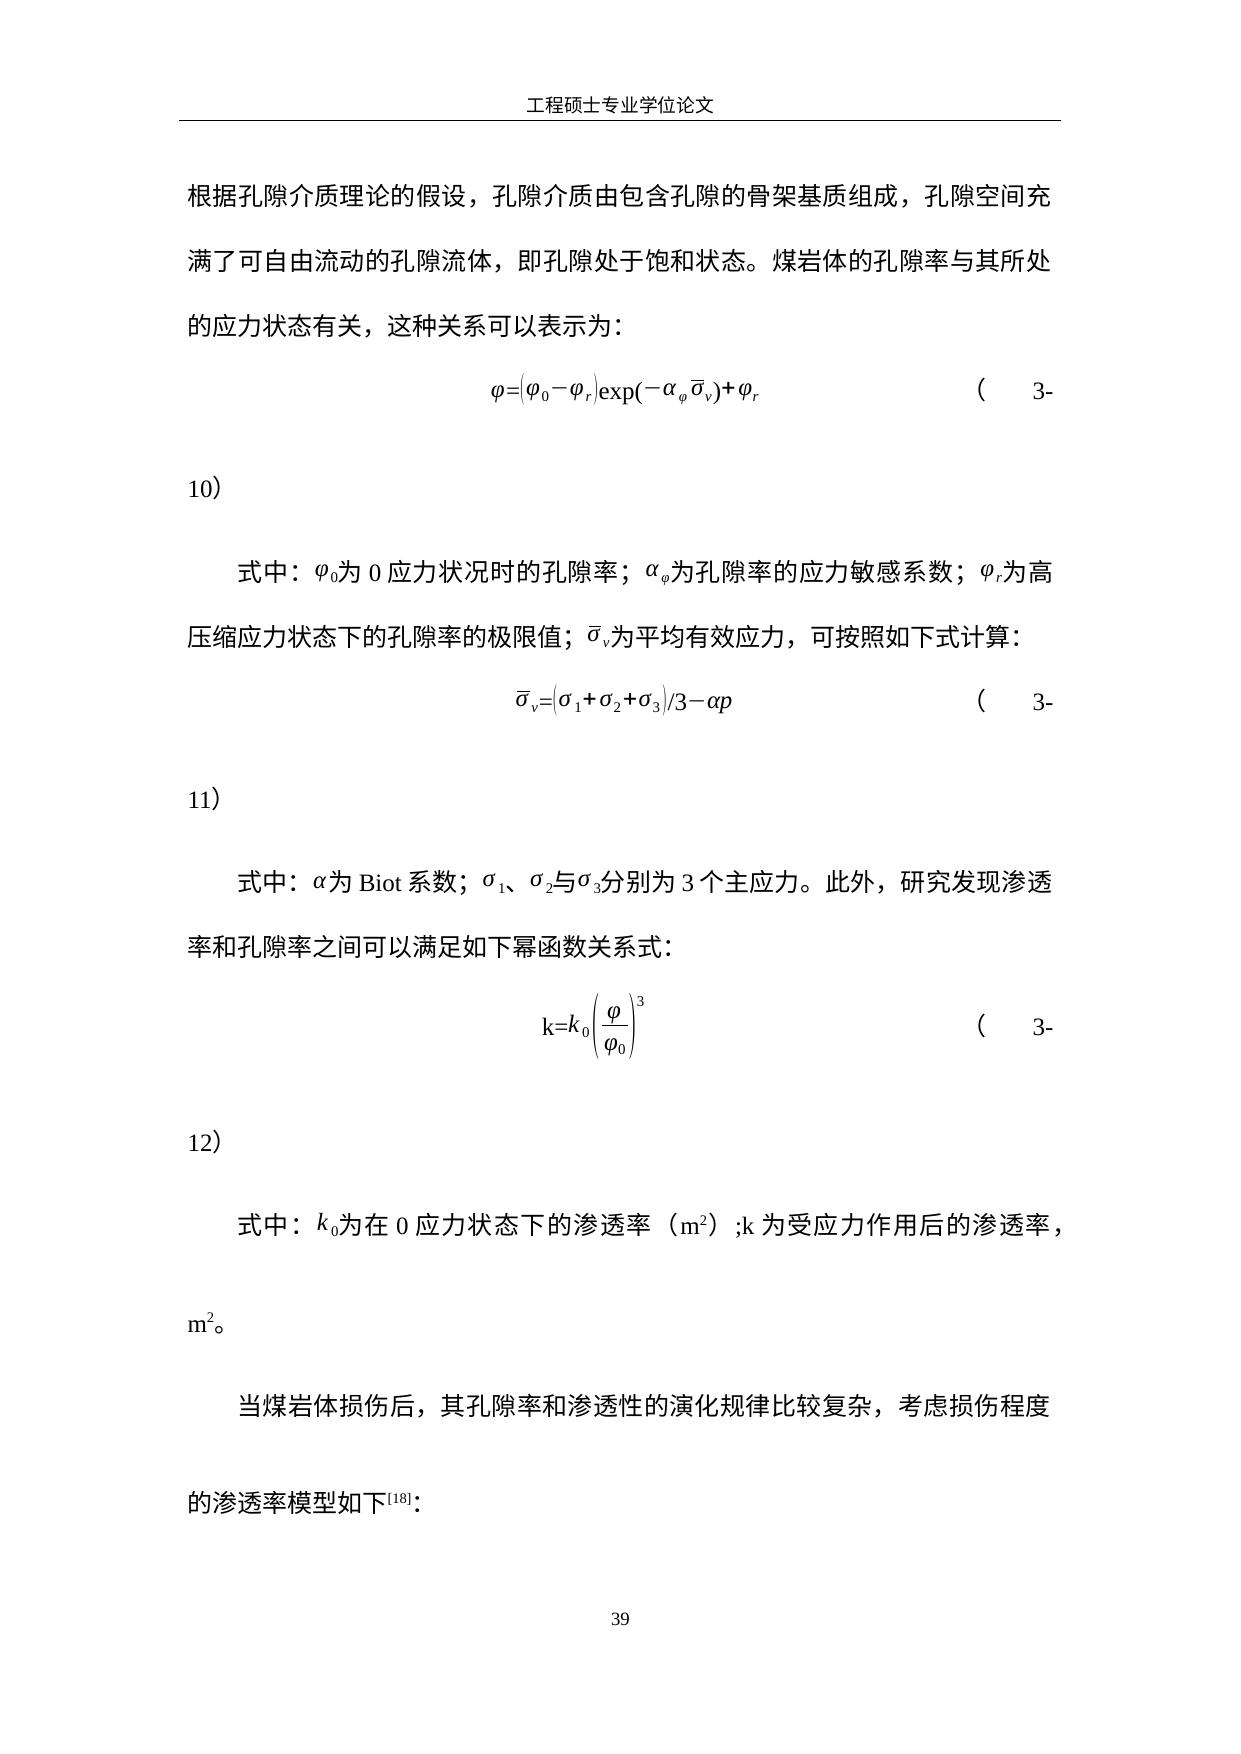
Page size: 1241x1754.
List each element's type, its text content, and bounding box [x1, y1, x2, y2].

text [187, 162, 1053, 357]
text 式中：为0应力状况时的孔隙率；为孔隙率的应力敏感系数；为高压缩应力状态下的孔隙率的极限值；为平均有效应力，可按照如下式计算： [187, 538, 1053, 668]
text 当煤岩体损伤后，其孔隙率和渗透性的演化规律比较复杂，考虑损伤程度的渗透率模型如下[18]： [187, 1372, 1053, 1534]
text 式中：为Biot系数；、与分别为3个主应力。此外，研究发现渗透率和孔隙率之间可以满足如下幂函数关系式： [187, 848, 1053, 978]
text =/3 （3-11） [187, 668, 1053, 830]
text k= （3-12） [187, 978, 1053, 1173]
text =exp() （3-10） [187, 357, 1053, 519]
text 式中：为在0应力状态下的渗透率（m2）;k为受应力作用后的渗透率，m2。 [187, 1191, 1053, 1354]
